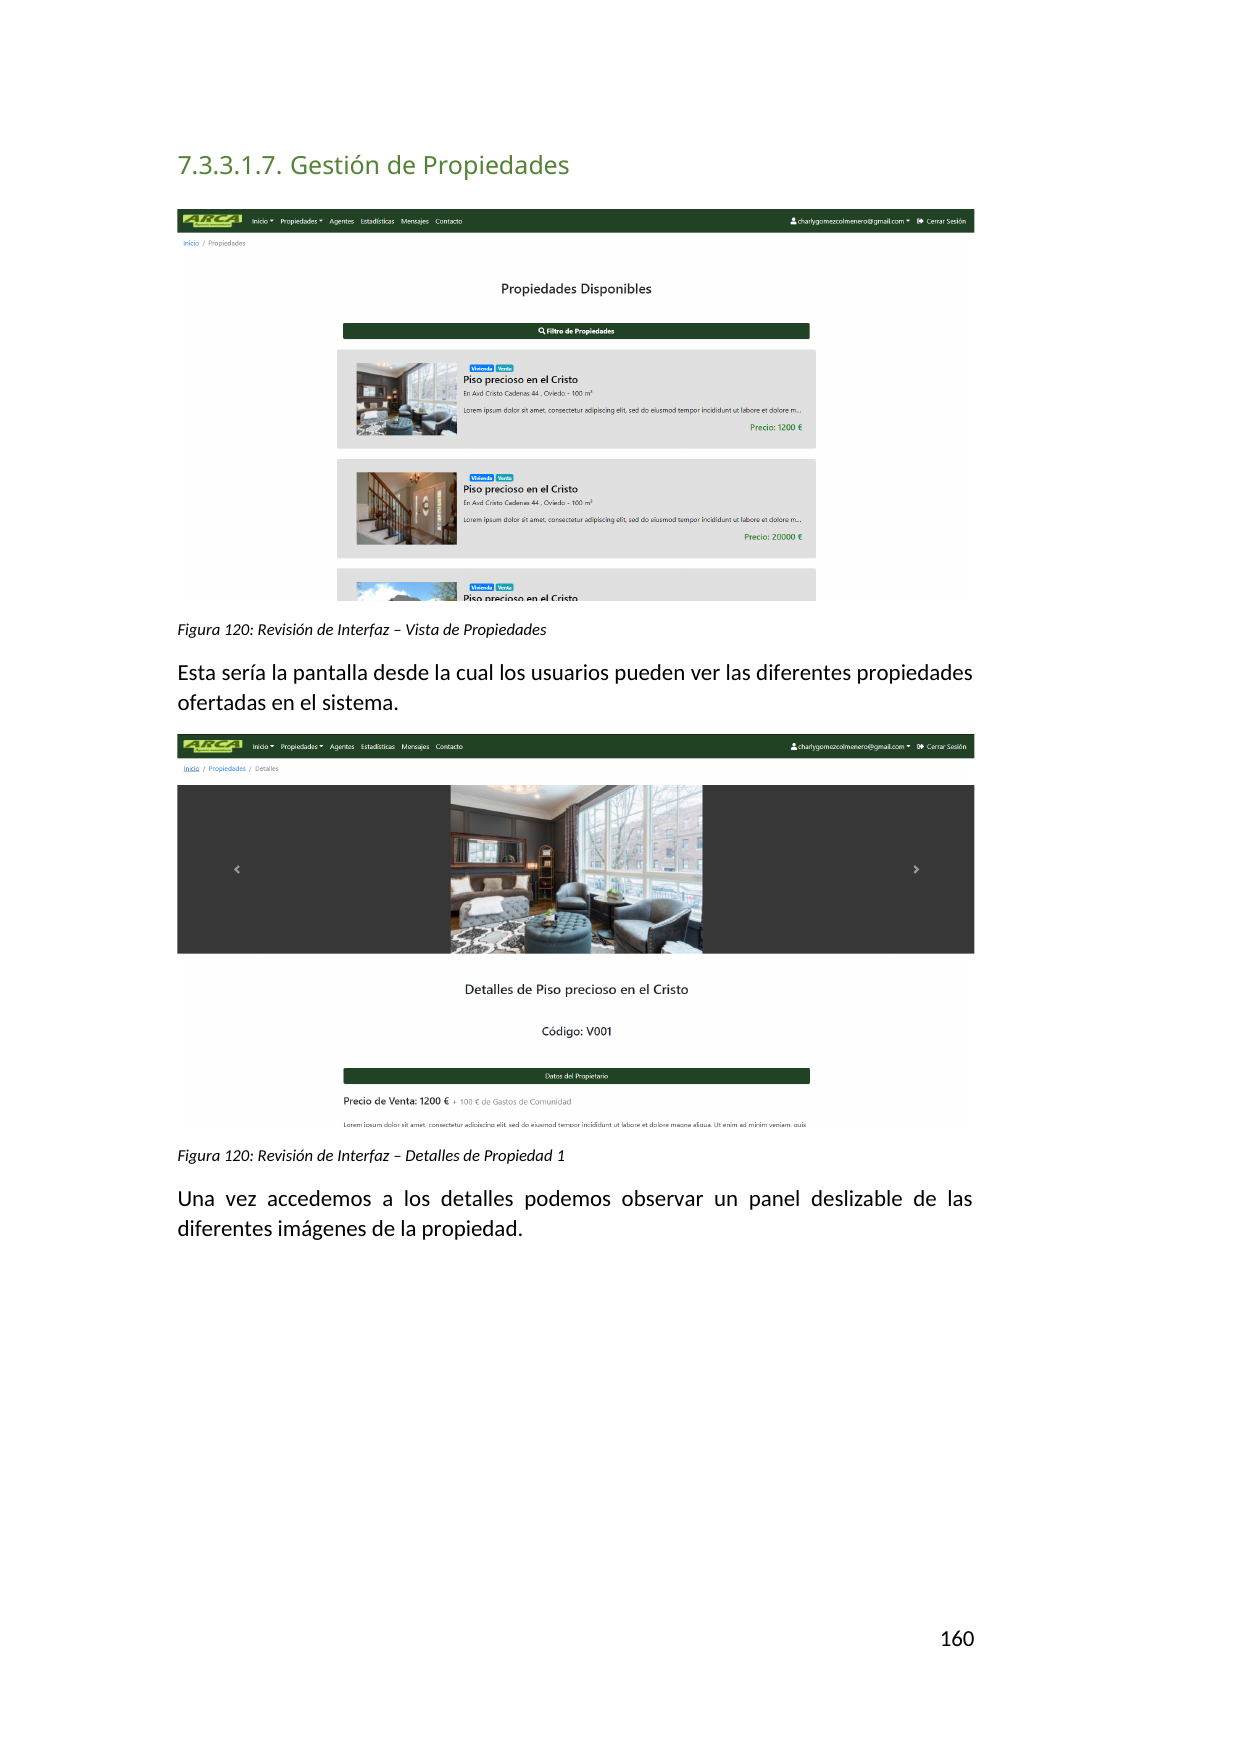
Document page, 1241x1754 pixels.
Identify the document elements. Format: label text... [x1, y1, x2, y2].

picture [177, 734, 975, 1127]
text Figura 120: Revisión de Interfaz – Detalles de Propiedad 1 [177, 1145, 974, 1166]
subtitle Gestión de Propiedades [177, 148, 974, 182]
text Una vez accedemos a los detalles podemos observar un panel deslizable de las diferentes imágenes de la propiedad. [177, 1184, 974, 1242]
text Figura 120: Revisión de Interfaz – Vista de Propiedades [177, 619, 974, 639]
picture [177, 209, 975, 601]
text Esta sería la pantalla desde la cual los usuarios pueden ver las diferentes propiedades ofertadas en el sistema. [177, 658, 974, 716]
